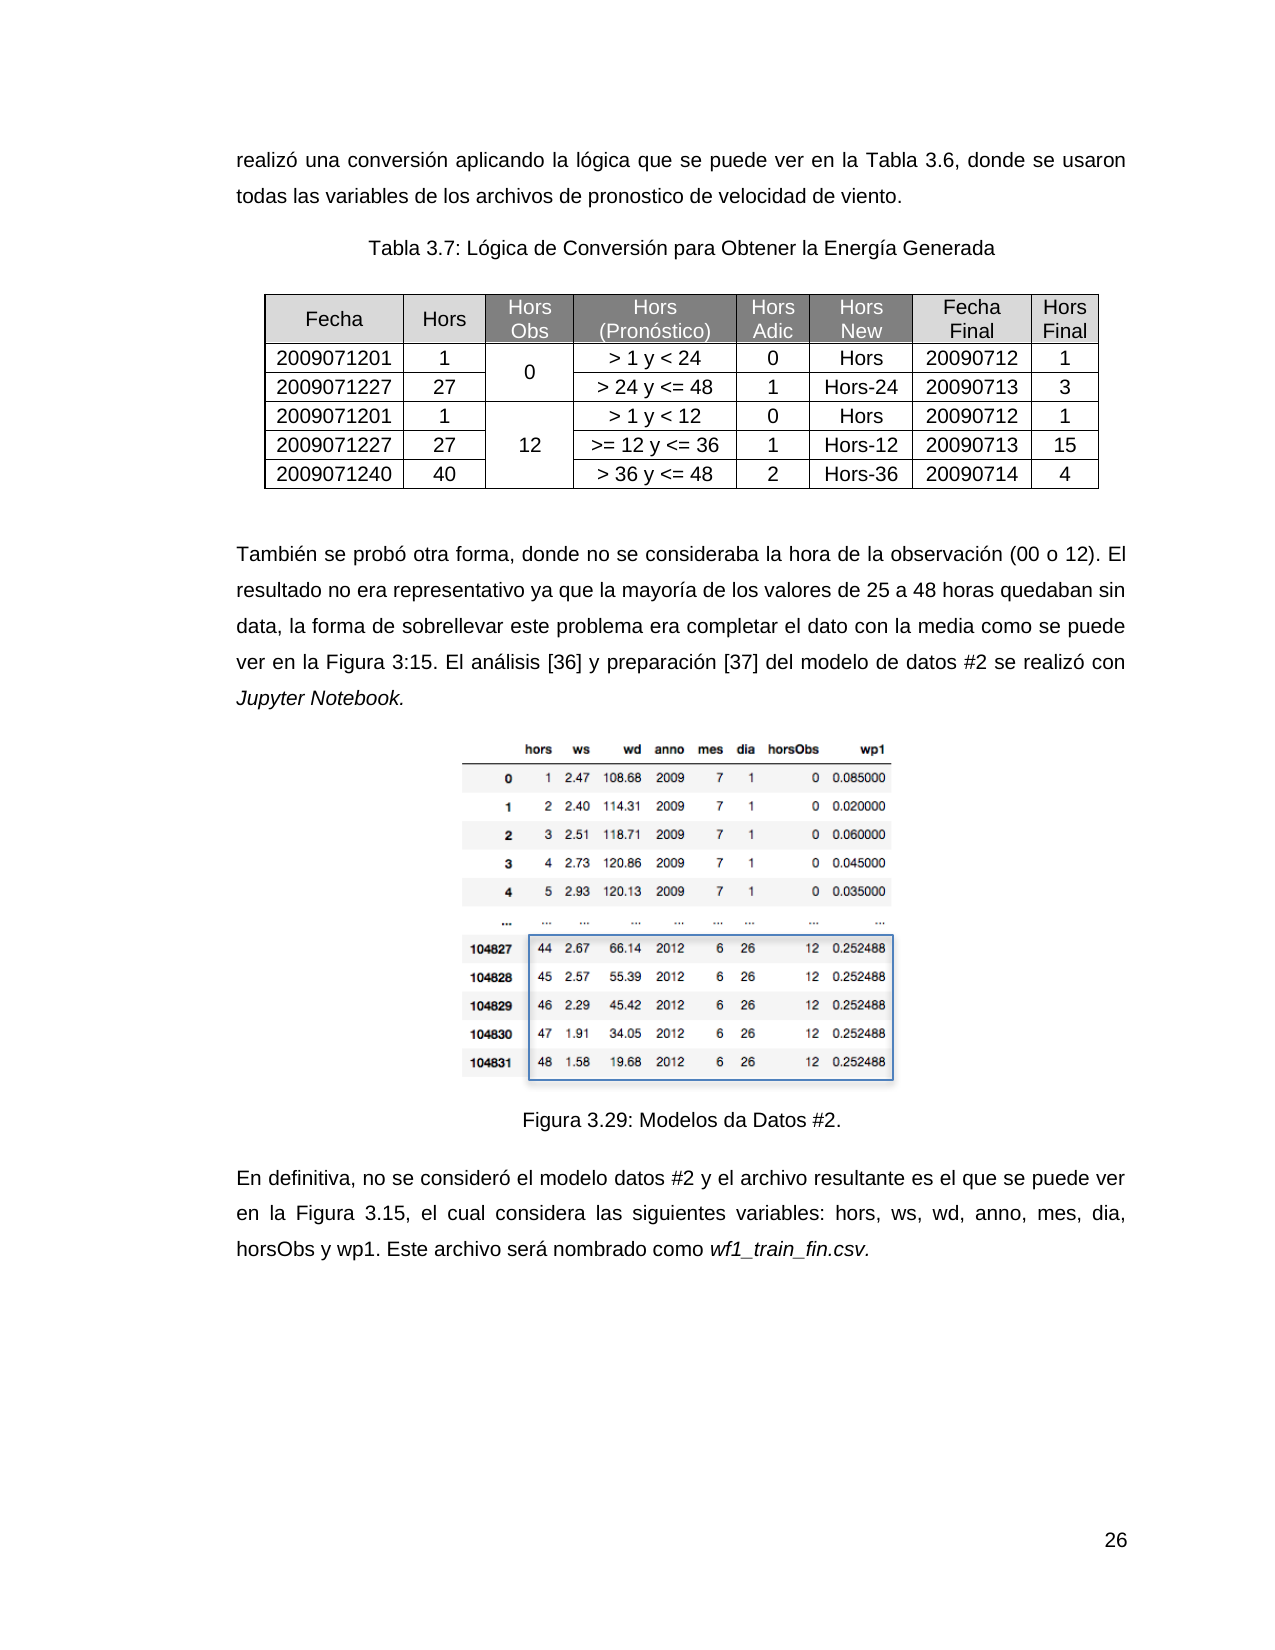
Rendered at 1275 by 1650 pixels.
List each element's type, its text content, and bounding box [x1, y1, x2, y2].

table_cell 1 [737, 373, 809, 401]
table_cell 1 [1032, 344, 1098, 372]
table_cell > 24 y <= 48 [574, 373, 736, 401]
table_header Hors (Pronóstico) [574, 295, 736, 342]
table_cell Hors-36 [810, 460, 912, 488]
picture [530, 936, 892, 1079]
table_cell 2009071227 [266, 431, 403, 459]
table_cell Hors [810, 344, 912, 372]
table_cell 2009071201 [266, 344, 403, 372]
table_cell 1 [1032, 402, 1098, 430]
table_cell Hors-12 [810, 431, 912, 459]
table_cell 1 [737, 431, 809, 459]
table_cell 20090712 [913, 344, 1031, 372]
table_cell 15 [1032, 431, 1098, 459]
table_cell 2009071227 [266, 373, 403, 401]
table_cell 0 [737, 344, 809, 372]
table_header Hors Final [1032, 295, 1098, 342]
table_cell >= 12 y <= 36 [574, 431, 736, 459]
table_cell > 36 y <= 48 [574, 460, 736, 488]
picture [459, 738, 905, 1080]
table_cell 4 [1032, 460, 1098, 488]
table_cell 3 [1032, 373, 1098, 401]
table_cell 2 [737, 460, 809, 488]
table_cell 2009071240 [266, 460, 403, 488]
table_cell 27 [404, 373, 485, 401]
table_cell 20090713 [913, 373, 1031, 401]
table_cell Hors-24 [810, 373, 912, 401]
table_cell Hors [810, 402, 912, 430]
table_cell 27 [404, 431, 485, 459]
table_cell 20090712 [913, 402, 1031, 430]
table_cell 1 [404, 344, 485, 372]
table_cell 40 [404, 460, 485, 488]
table_header Hors New [810, 295, 912, 342]
table_header Hors [404, 295, 485, 342]
table_cell 12 [486, 402, 573, 488]
table_cell > 1 y < 24 [574, 344, 736, 372]
table_header Fecha [266, 295, 403, 342]
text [236, 148, 1127, 208]
table_cell 20090713 [913, 431, 1031, 459]
text También se probó otra forma, donde no se consideraba la hora de la observación (00 o 12). El resultado no era representativo ya que la mayoría de los valores de 25 a 48 horas quedaban sin data, la forma de sobrellevar este problema era completar el dato con la media como se puede ver en la Figura 3:15. El análisis [36] y preparación [37] del modelo de datos #2 se realizó con Jupyter Notebook. [236, 542, 1127, 710]
table_cell 20090714 [913, 460, 1031, 488]
table_cell 1 [404, 402, 485, 430]
table_cell 0 [737, 402, 809, 430]
table_cell 2009071201 [266, 402, 403, 430]
table_cell > 1 y < 12 [574, 402, 736, 430]
text En definitiva, no se consideró el modelo datos #2 y el archivo resultante es el que se puede ver en la Figura 3.15, el cual considera las siguientes variables: hors, ws, wd, anno, mes, dia, horsObs y wp1. Este archivo será nombrado como wf1_train_fin.csv. [236, 1165, 1127, 1261]
table_cell 0 [486, 344, 573, 401]
table_header Hors Obs [486, 295, 573, 342]
table_header Hors Adic [737, 295, 809, 342]
table_header Fecha Final [913, 295, 1031, 342]
